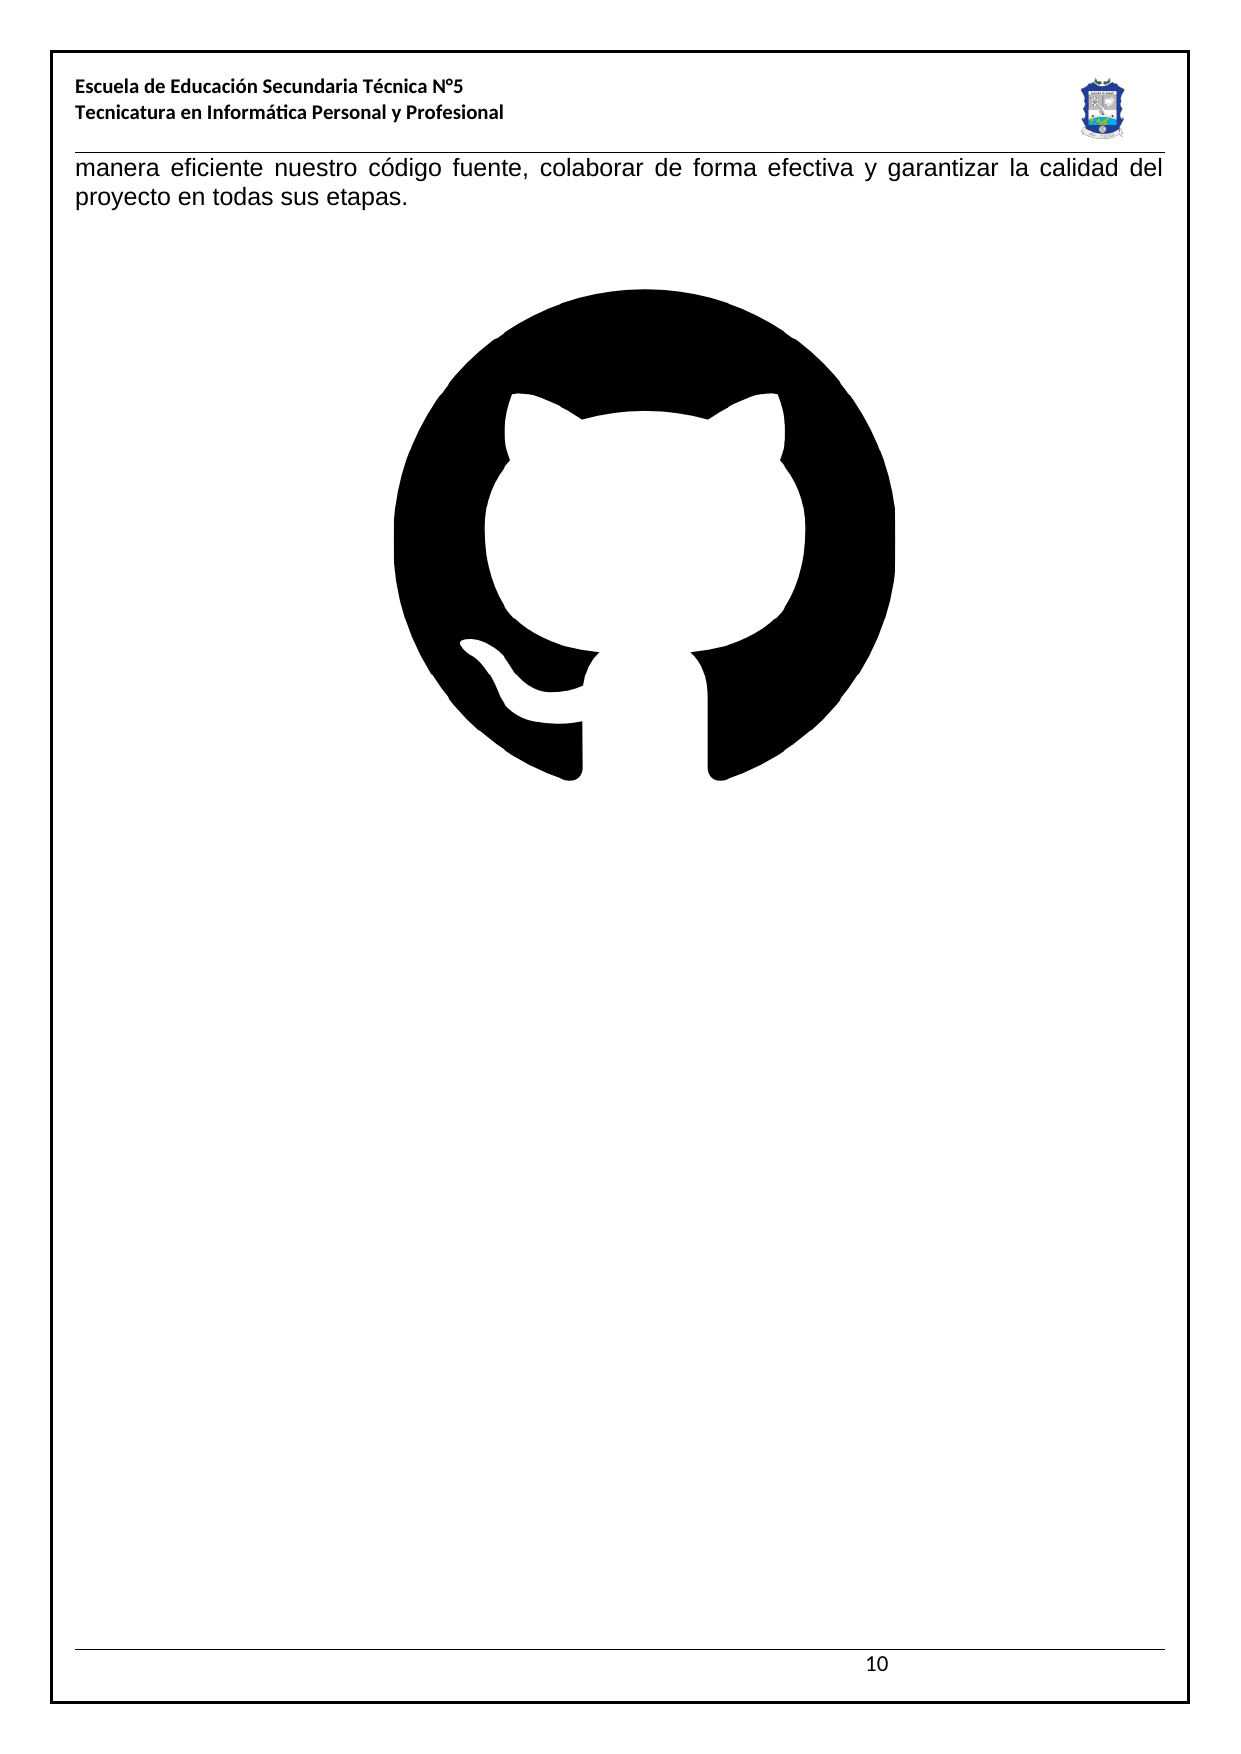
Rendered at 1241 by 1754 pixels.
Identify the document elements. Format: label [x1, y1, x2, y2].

picture [1077, 77, 1128, 139]
picture [393, 284, 896, 786]
text [75, 153, 1165, 211]
